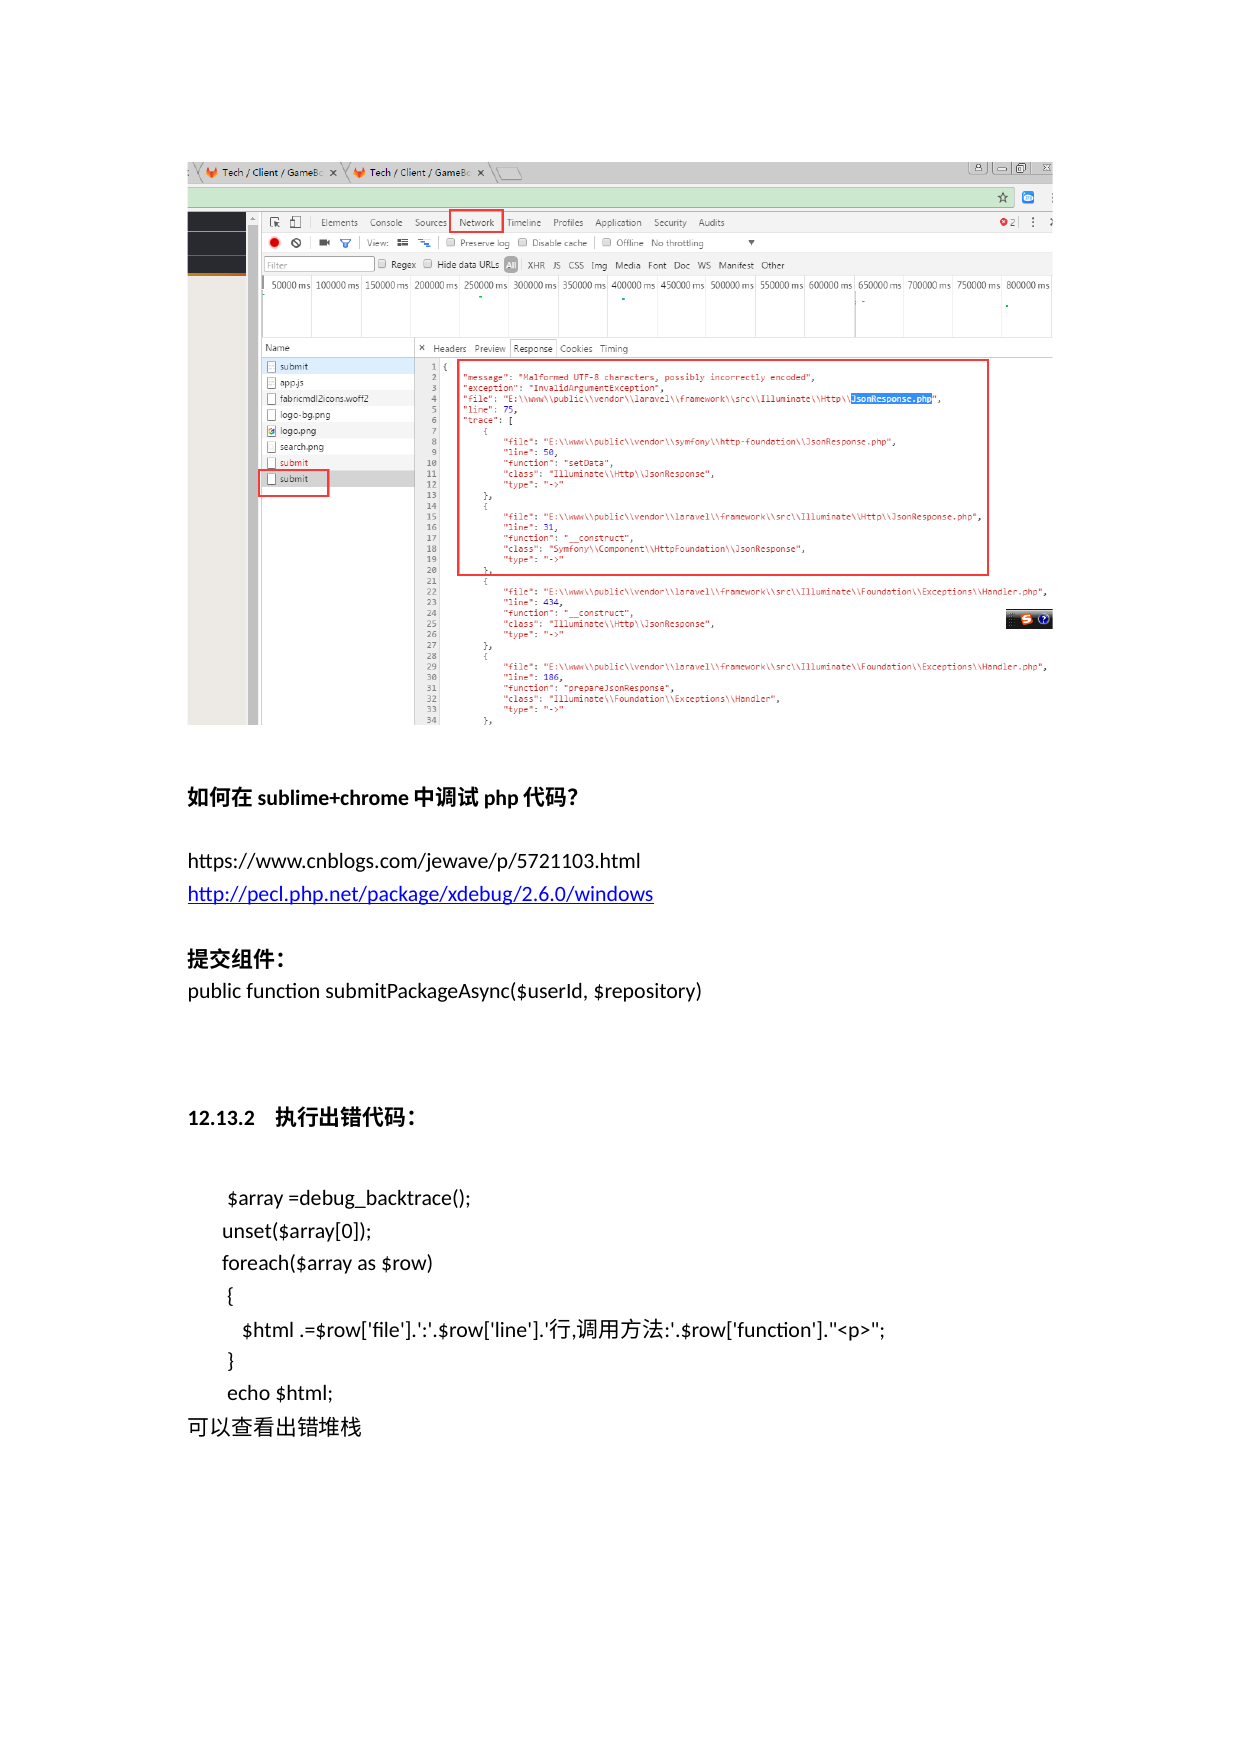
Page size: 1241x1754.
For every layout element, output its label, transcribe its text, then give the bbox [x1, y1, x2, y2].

picture [187, 162, 1053, 725]
text $html .=$row['file'].':'.$row['line'].'行,调用方法:'.$row['function']."<p>"; [187, 1312, 1053, 1344]
text $array =debug_backtrace(); [187, 1182, 1053, 1214]
text http://pecl.php.net/package/xdebug/2.6.0/windows [187, 877, 1053, 909]
text unset($array[0]); [187, 1214, 1053, 1247]
text 提交组件： [187, 942, 1053, 974]
subtitle 执行出错代码： [187, 1099, 1053, 1132]
text https://www.cnblogs.com/jewave/p/5721103.html [187, 844, 1053, 877]
text } [187, 1344, 1053, 1377]
text { [187, 1279, 1053, 1312]
text 如何在sublime+chrome中调试php代码？ [187, 779, 1053, 812]
text echo $html; [187, 1377, 1053, 1409]
text foreach($array as $row) [187, 1247, 1053, 1279]
text public function submitPackageAsync($userId, $repository) [187, 974, 1053, 1007]
text 可以查看出错堆栈 [187, 1409, 1053, 1442]
